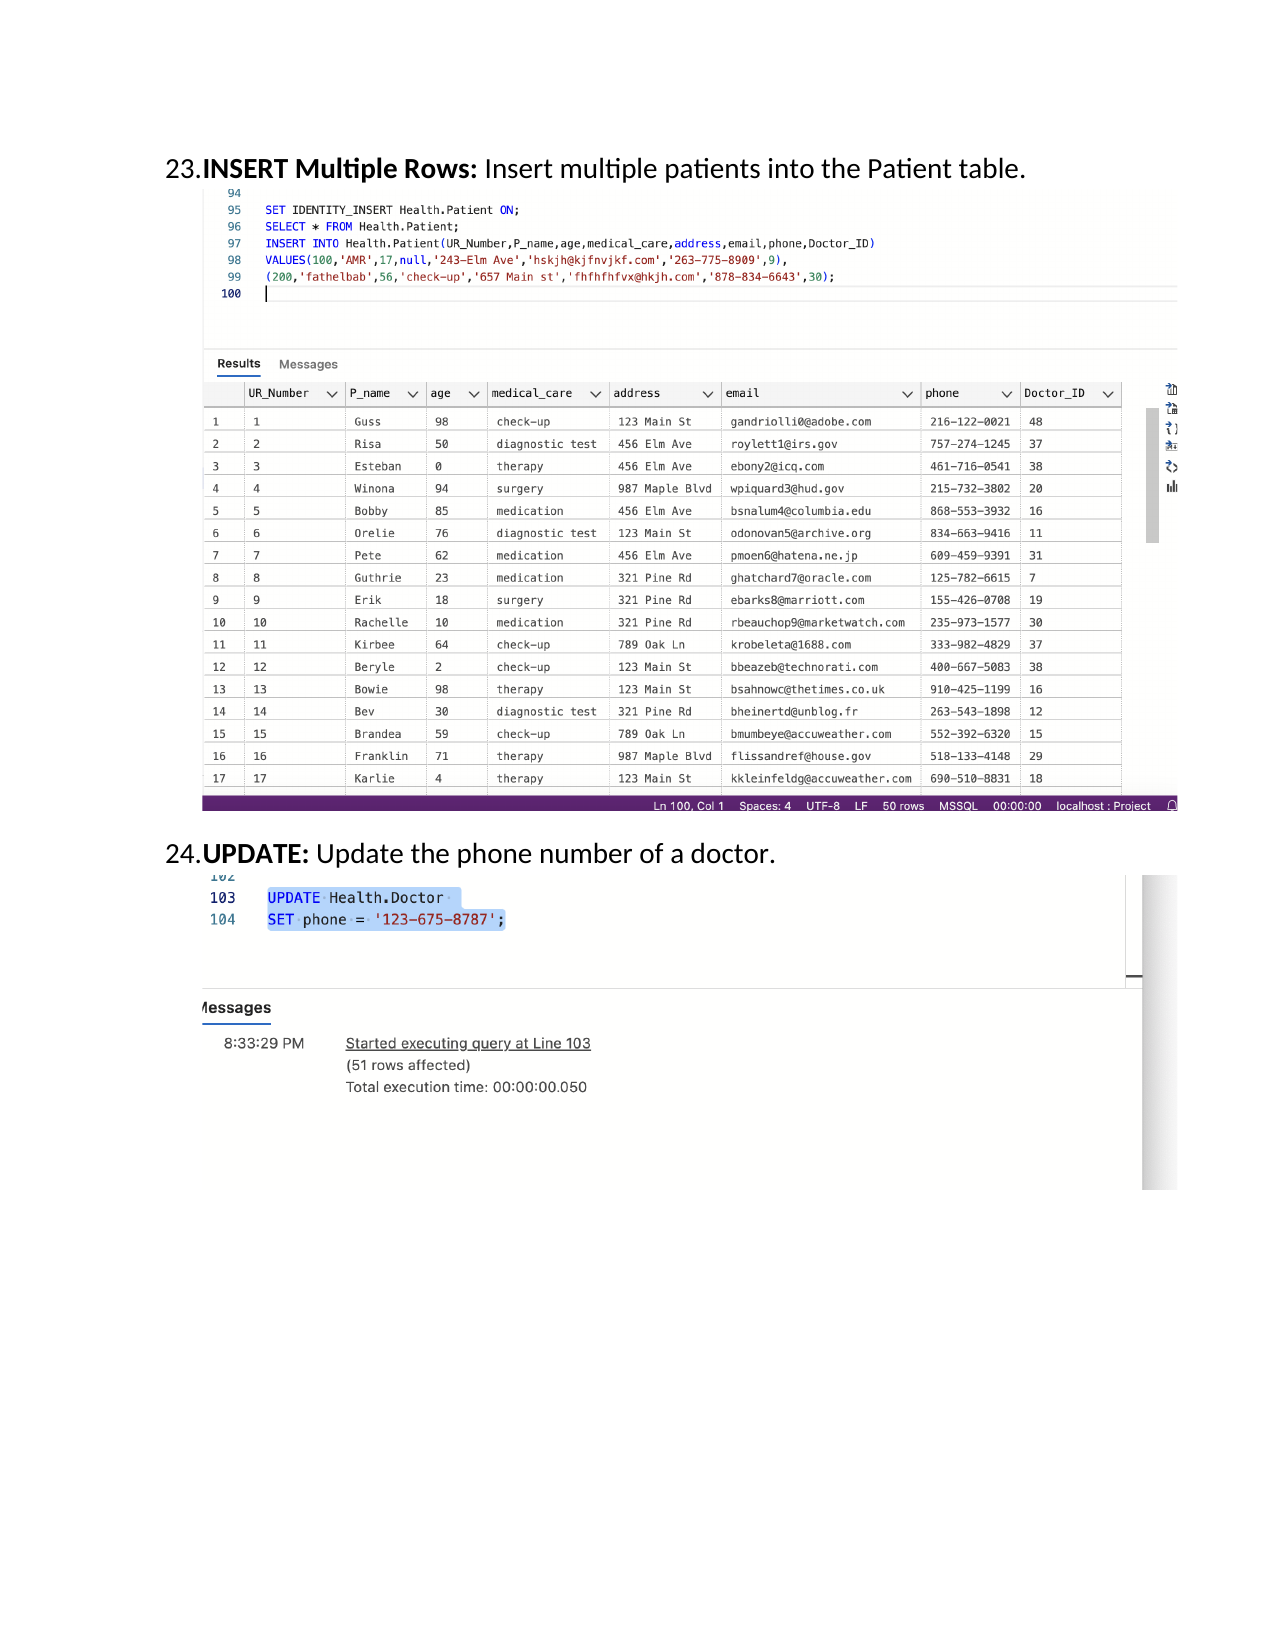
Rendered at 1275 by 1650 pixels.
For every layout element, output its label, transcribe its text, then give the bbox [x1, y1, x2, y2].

picture [202, 875, 1178, 1190]
picture [202, 189, 1178, 811]
